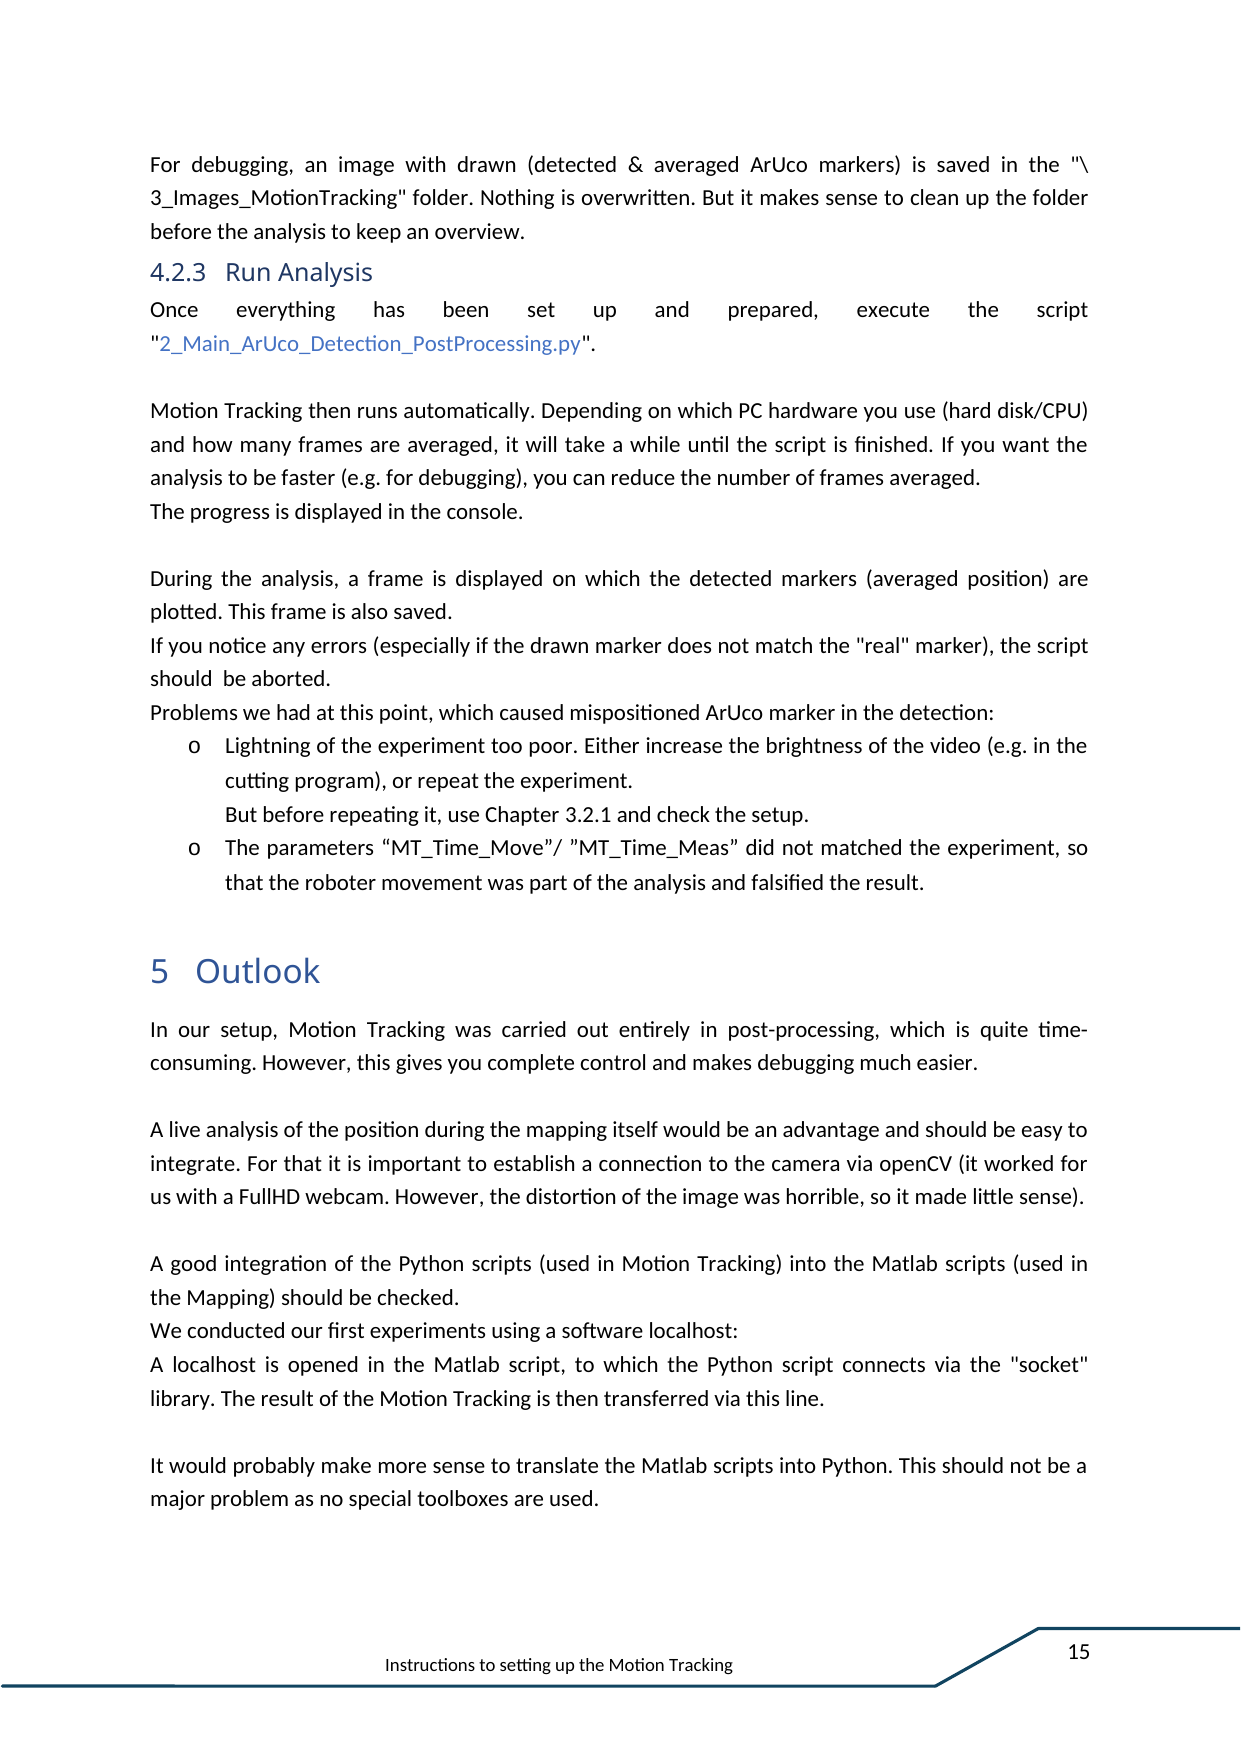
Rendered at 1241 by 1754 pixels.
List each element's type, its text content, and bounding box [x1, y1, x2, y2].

text It would probably make more sense to translate the Matlab scripts into Python. This should not be a major problem as no special toolboxes are used. [150, 1451, 1090, 1512]
list But before repeating it, use Chapter 3.2.1 and check the setup. [225, 800, 1090, 828]
text A localhost is opened in the Matlab script, to which the Python script connects via the "socket" library. The result of the Motion Tracking is then transferred via this line. [150, 1350, 1090, 1412]
text Motion Tracking then runs automatically. Depending on which PC hardware you use (hard disk/CPU) and how many frames are averaged, it will take a while until the script is finished. If you want the analysis to be faster (e.g. for debugging), you can reduce the number of frames averaged. [150, 396, 1090, 491]
text A live analysis of the position during the mapping itself would be an advantage and should be easy to integrate. For that it is important to establish a connection to the camera via openCV (it worked for us with a FullHD webcam. However, the distortion of the image was horrible, so it made little sense). [150, 1115, 1090, 1210]
text During the analysis, a frame is displayed on which the detected markers (averaged position) are plotted. This frame is also saved. [150, 564, 1090, 626]
text We conducted our first experiments using a software localhost: [150, 1317, 1090, 1344]
list The parameters “MT_Time_Move”/ ”MT_Time_Meas” did not matched the experiment, so that the roboter movement was part of the analysis and falsified the result. [187, 833, 1090, 896]
text For debugging, an image with drawn (detected & averaged ArUco markers) is saved in the "\3_Images_MotionTracking" folder. Nothing is overwritten. But it makes sense to clean up the folder before the analysis to keep an overview. [150, 150, 1090, 245]
text A good integration of the Python scripts (used in Motion Tracking) into the Matlab scripts (used in the Mapping) should be checked. [150, 1249, 1090, 1311]
text Once everything has been set up and prepared, execute the script "2_Main_ArUco_Detection_PostProcessing.py". [150, 296, 1090, 357]
text Problems we had at this point, which caused mispositioned ArUco marker in the detection: [150, 698, 1090, 726]
text If you notice any errors (especially if the drawn marker does not match the "real" marker), the script should be aborted. [150, 631, 1090, 693]
list Lightning of the experiment too poor. Either increase the brightness of the video (e.g. in the cutting program), or repeat the experiment. [187, 732, 1090, 794]
subtitle Outlook [150, 948, 1090, 993]
text In our setup, Motion Tracking was carried out entirely in post-processing, which is quite time-consuming. However, this gives you complete control and makes debugging much easier. [150, 1015, 1090, 1076]
text The progress is displayed in the console. [150, 497, 1090, 525]
subtitle Run Analysis [150, 255, 1090, 289]
